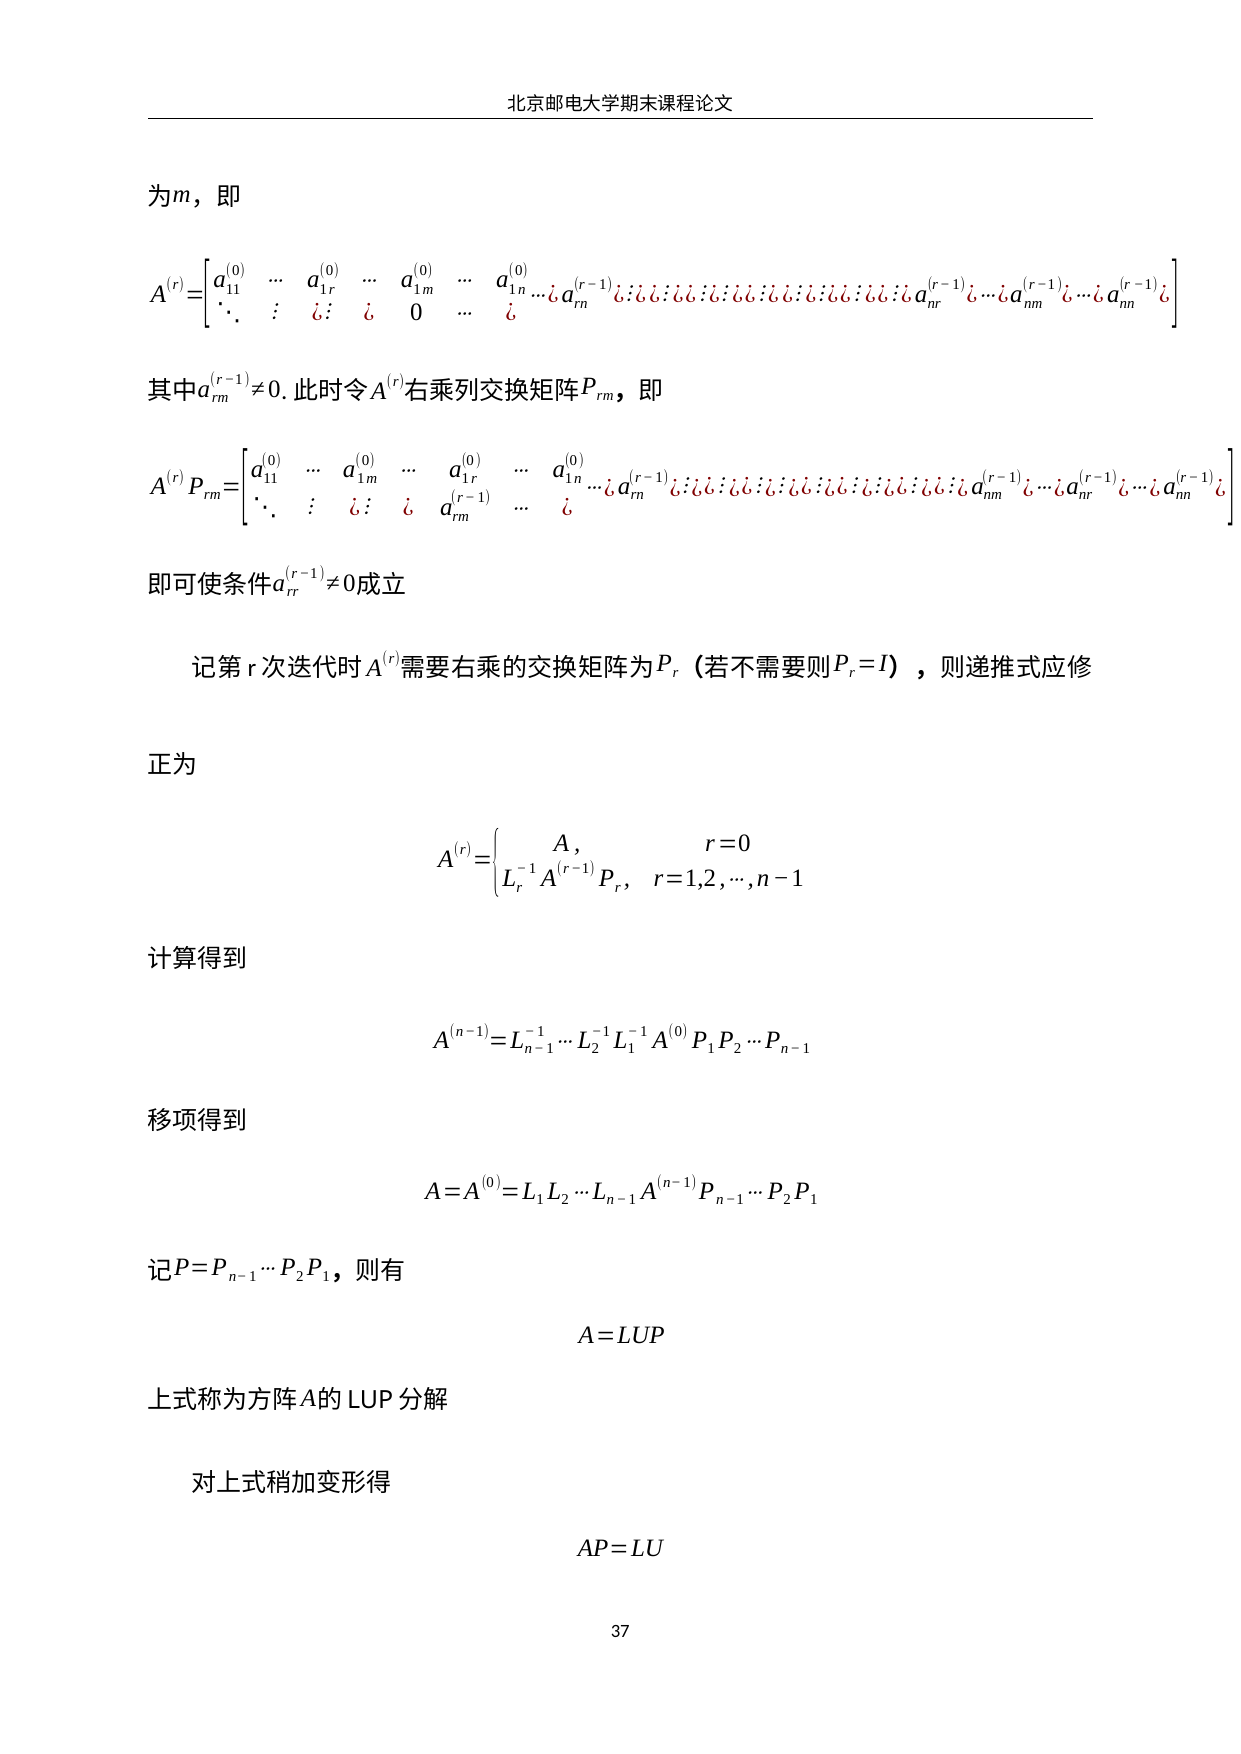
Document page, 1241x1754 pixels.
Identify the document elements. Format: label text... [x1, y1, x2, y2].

text 上式称为方阵的LUP分解 [148, 1365, 1093, 1430]
text 即可使条件成立 [148, 550, 1093, 615]
text 记第r次迭代时需要右乘的交换矩阵为（若不需要则），则递推式应修正为 [148, 633, 1093, 796]
text 其中. 此时令右乘列交换矩阵，即 [148, 356, 1093, 421]
text 记，则有 [148, 1236, 1093, 1301]
text 对上式稍加变形得 [148, 1448, 1093, 1513]
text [148, 162, 1093, 227]
text 移项得到 [148, 1086, 1093, 1151]
text 计算得到 [148, 924, 1093, 989]
